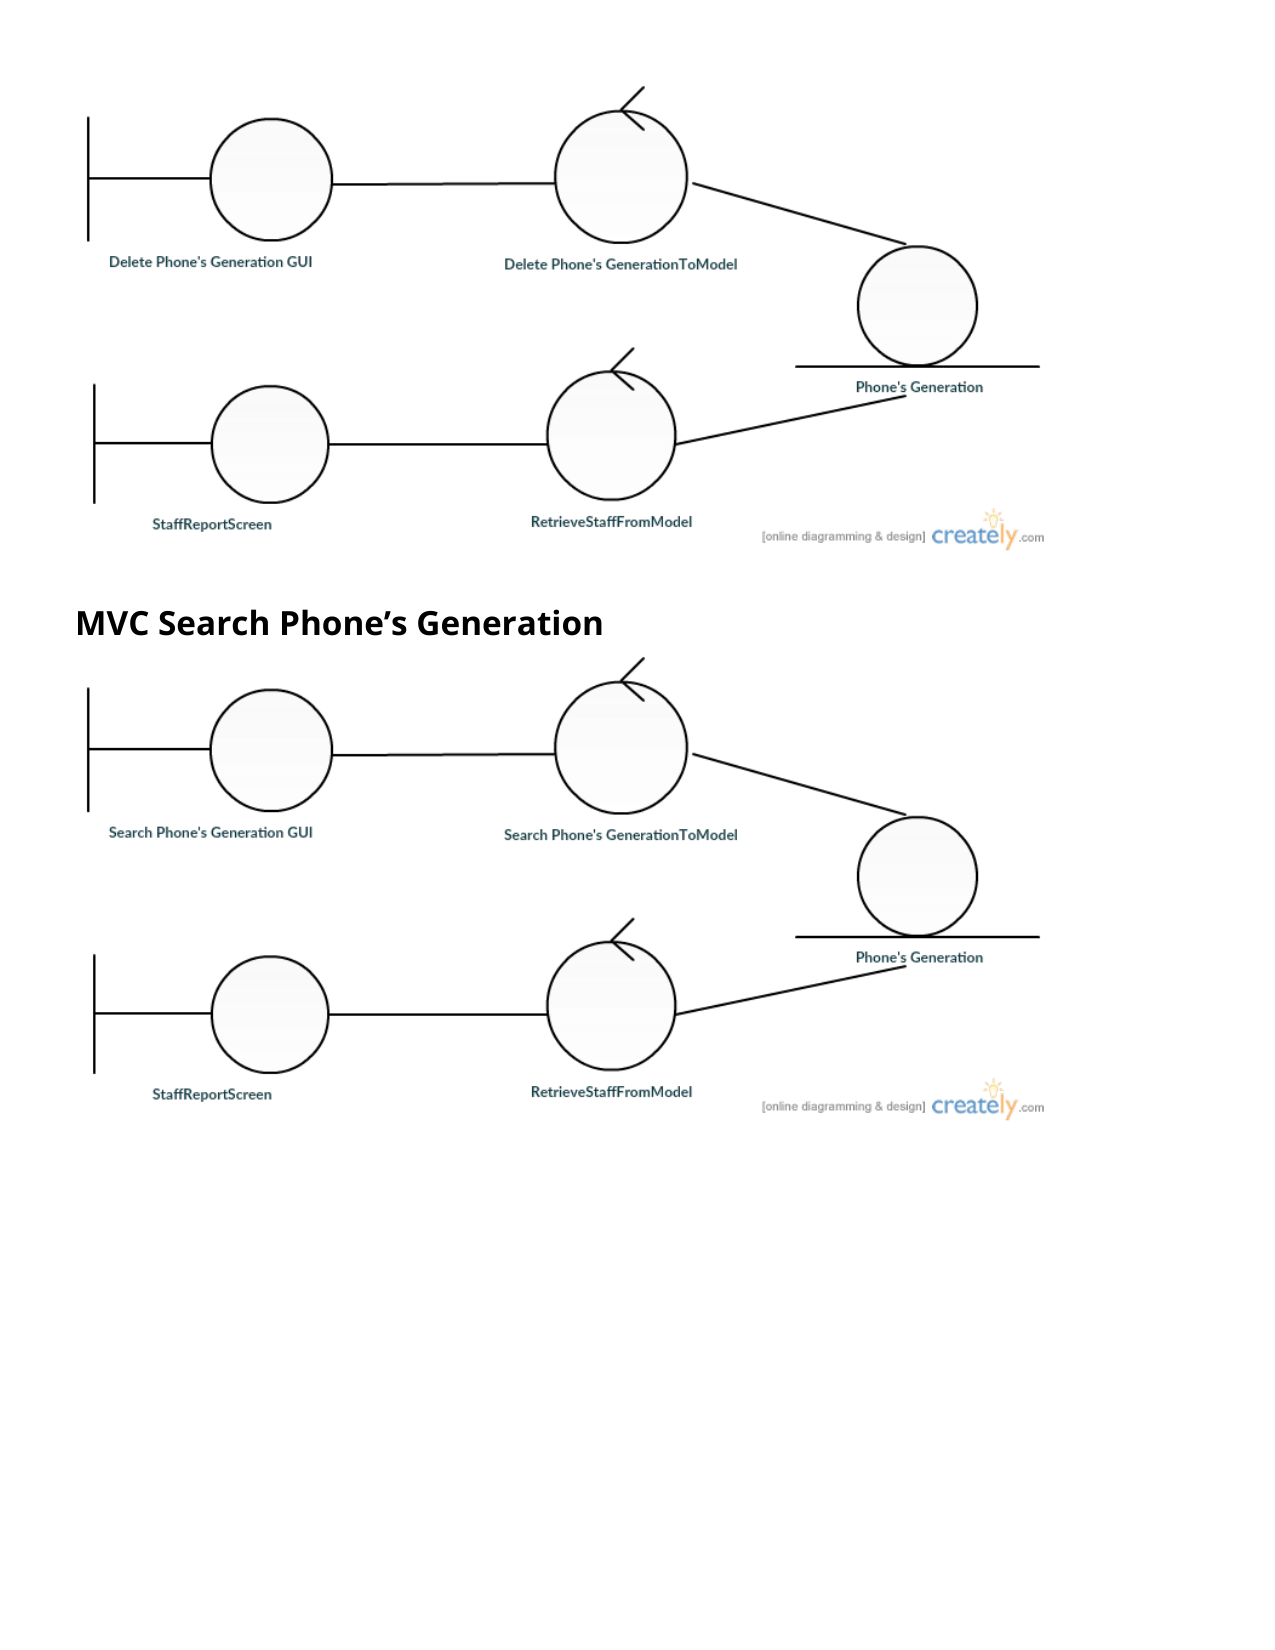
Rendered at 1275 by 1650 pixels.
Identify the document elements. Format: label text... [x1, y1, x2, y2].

text MVC Search Phone’s Generation [75, 600, 1200, 645]
picture [75, 645, 1050, 1125]
picture [75, 75, 1050, 555]
